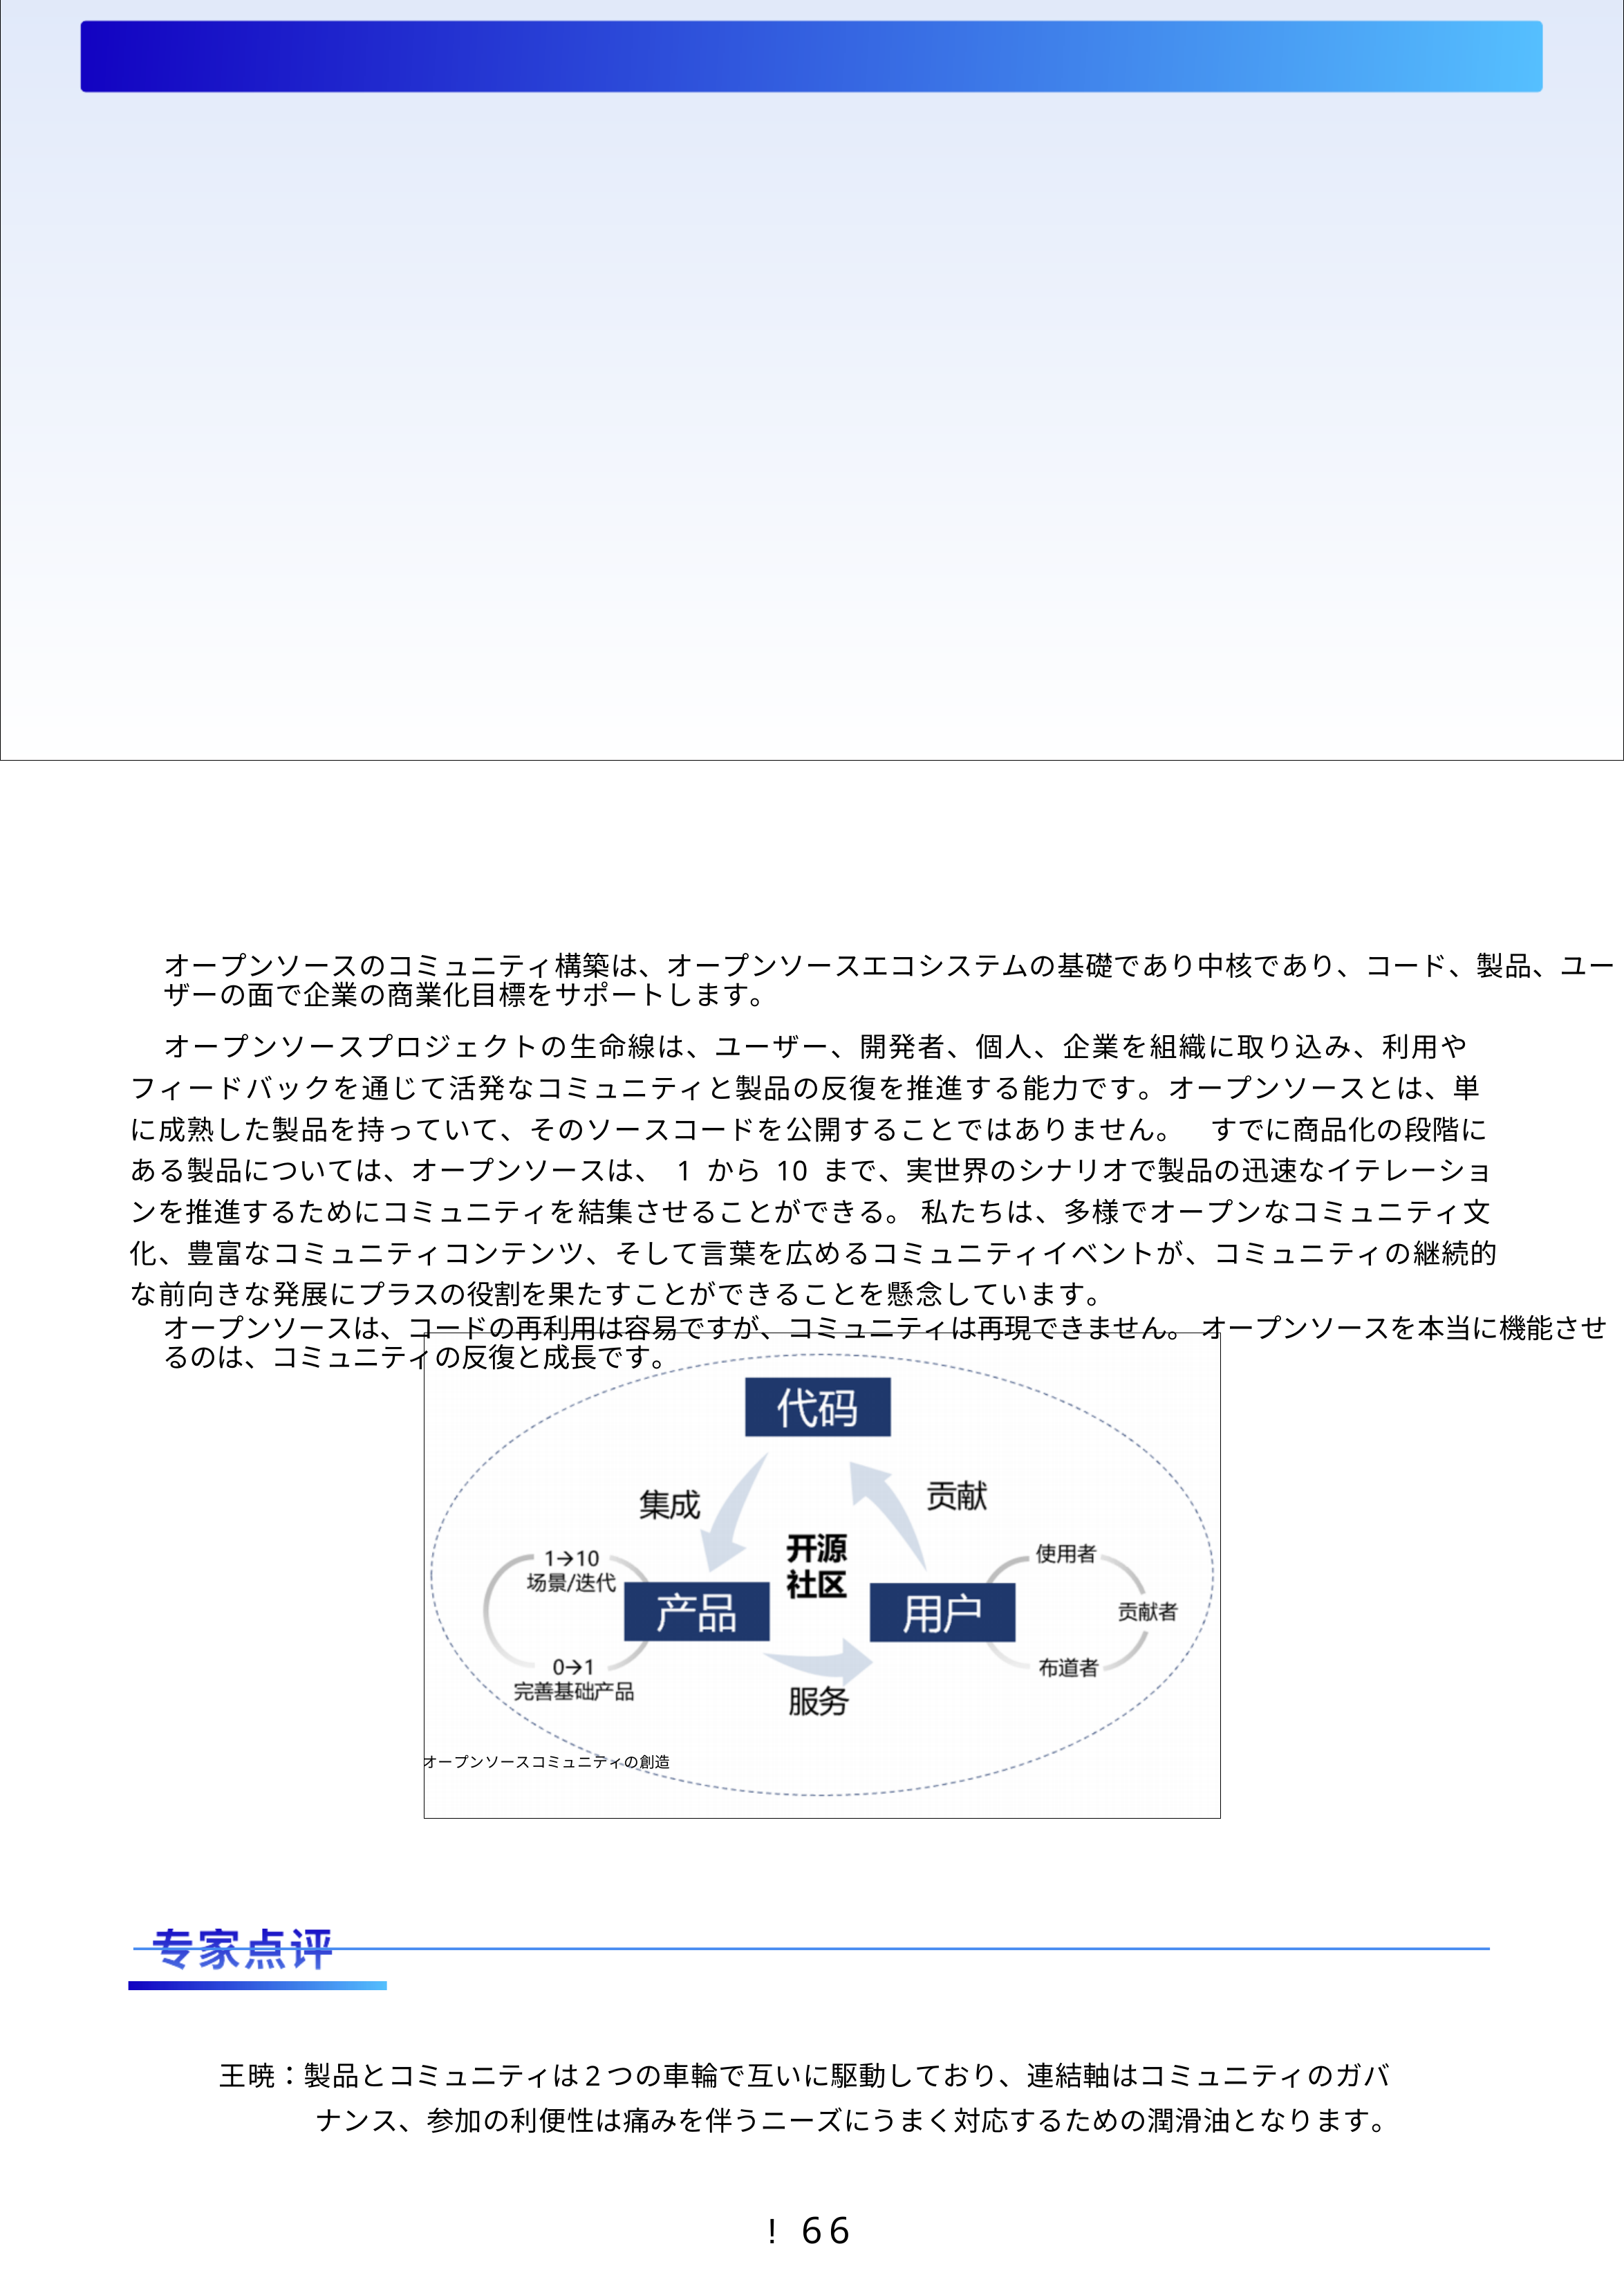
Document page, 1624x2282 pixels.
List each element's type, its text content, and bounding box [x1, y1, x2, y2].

picture [1, 0, 1623, 760]
picture [424, 1375, 1220, 1818]
text オープンソースプロジェクトの生命線は、ユーザー、開発者、個人、企業を組織に取り込み、利用やフィードバックを通じて活発なコミュニティと製品の反復を推進する能力です。オープンソースとは、単に成熟した製品を持っていて、そのソースコードを公開することではありません。すでに商品化の段階にある製品については、オープンソースは、 1 から 10 まで、実世界のシナリオで製品の迅速なイテレーションを推進するためにコミュニティを結集させることができる。 私たちは、多様でオープンなコミュニティ文化、豊富なコミュニティコンテンツ、そして言葉を広めるコミュニティイベントが、コミュニティの継続的な前向きな発展にプラスの役割を果たすことができることを懸念しています。 [130, 1026, 1498, 1312]
text オープンソースは、コードの再利用は容易ですが、コミュニティは再現できません。 オープンソースを本当に機能させるのは、コミュニティの反復と成長です。 [162, 1315, 1623, 1375]
text ! 66 [767, 2214, 1623, 2251]
text オープンソースのコミュニティ構築は、オープンソースエコシステムの基礎であり中核であり、コード、製品、ユーザーの面で企業の商業化目標をサポートします。 [163, 952, 1623, 1013]
picture [152, 1951, 333, 1970]
picture [128, 1981, 387, 1990]
picture [424, 1759, 431, 1765]
picture [152, 1929, 333, 1947]
